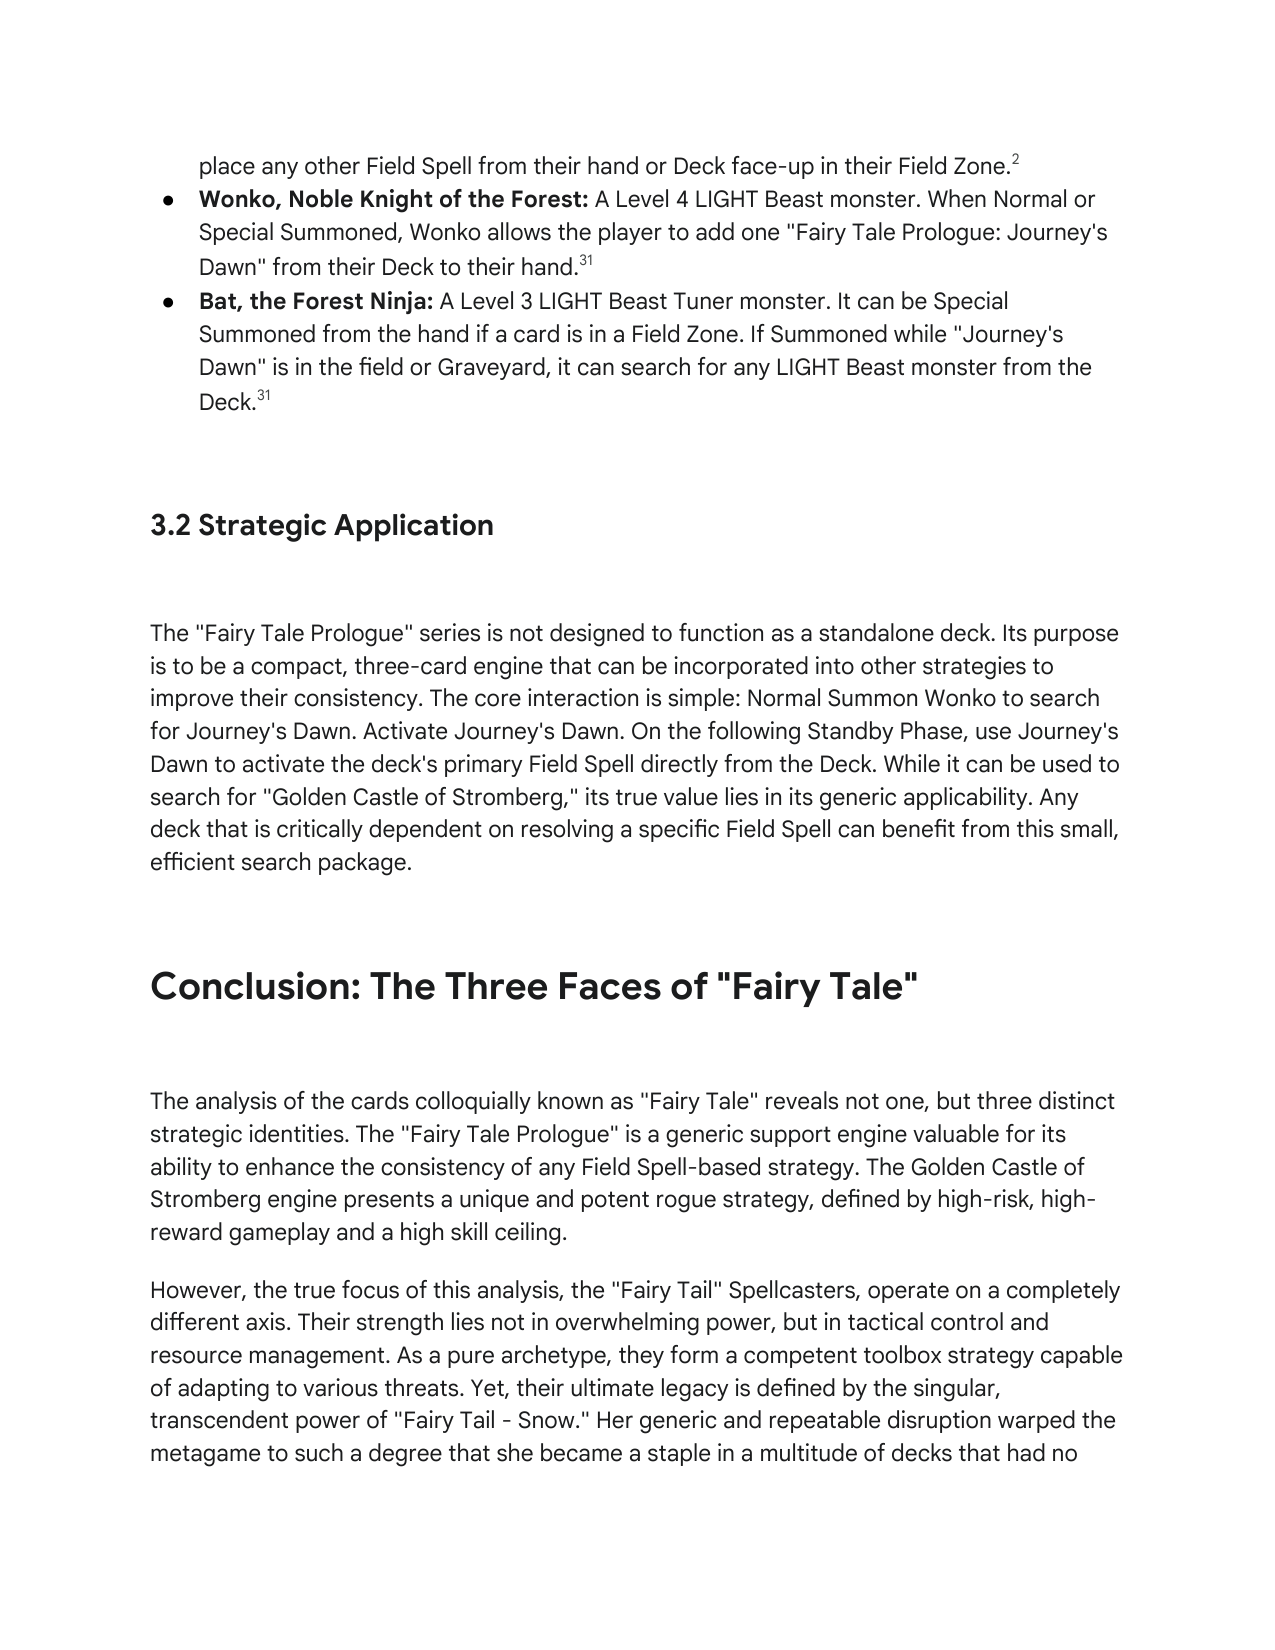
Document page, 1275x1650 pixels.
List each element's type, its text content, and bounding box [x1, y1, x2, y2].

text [150, 1276, 1125, 1468]
subtitle 3.2 Strategic Application [150, 507, 1125, 544]
text The analysis of the cards colloquially known as "Fairy Tale" reveals not one, but three distinct strategic identities. The "Fairy Tale Prologue" is a generic support engine valuable for its ability to enhance the consistency of any Field Spell-based strategy. The Golden Castle of Stromberg engine presents a unique and potent rogue strategy, defined by high-risk, high-reward gameplay and a high skill ceiling. [150, 1087, 1125, 1247]
list Bat, the Forest Ninja: A Level 3 LIGHT Beast Tuner monster. It can be Special Summoned from the hand if a card is in a Field Zone. If Summoned while "Journey's Dawn" is in the field or Graveyard, it can search for any LIGHT Beast monster from the Deck.31 [161, 287, 1125, 417]
subtitle Conclusion: The Three Faces of "Fairy Tale" [150, 963, 1125, 1011]
list Wonko, Noble Knight of the Forest: A Level 4 LIGHT Beast monster. When Normal or Special Summoned, Wonko allows the player to add one "Fairy Tale Prologue: Journey's Dawn" from their Deck to their hand.31 [161, 186, 1125, 283]
text The "Fairy Tale Prologue" series is not designed to function as a standalone deck. Its purpose is to be a compact, three-card engine that can be incorporated into other strategies to improve their consistency. The core interaction is simple: Normal Summon Wonko to search for Journey's Dawn. Activate Journey's Dawn. On the following Standby Phase, use Journey's Dawn to activate the deck's primary Field Spell directly from the Deck. While it can be used to search for "Golden Castle of Stromberg," its true value lies in its generic applicability. Any deck that is critically dependent on resolving a specific Field Spell can benefit from this small, efficient search package. [150, 619, 1125, 877]
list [161, 150, 1125, 181]
